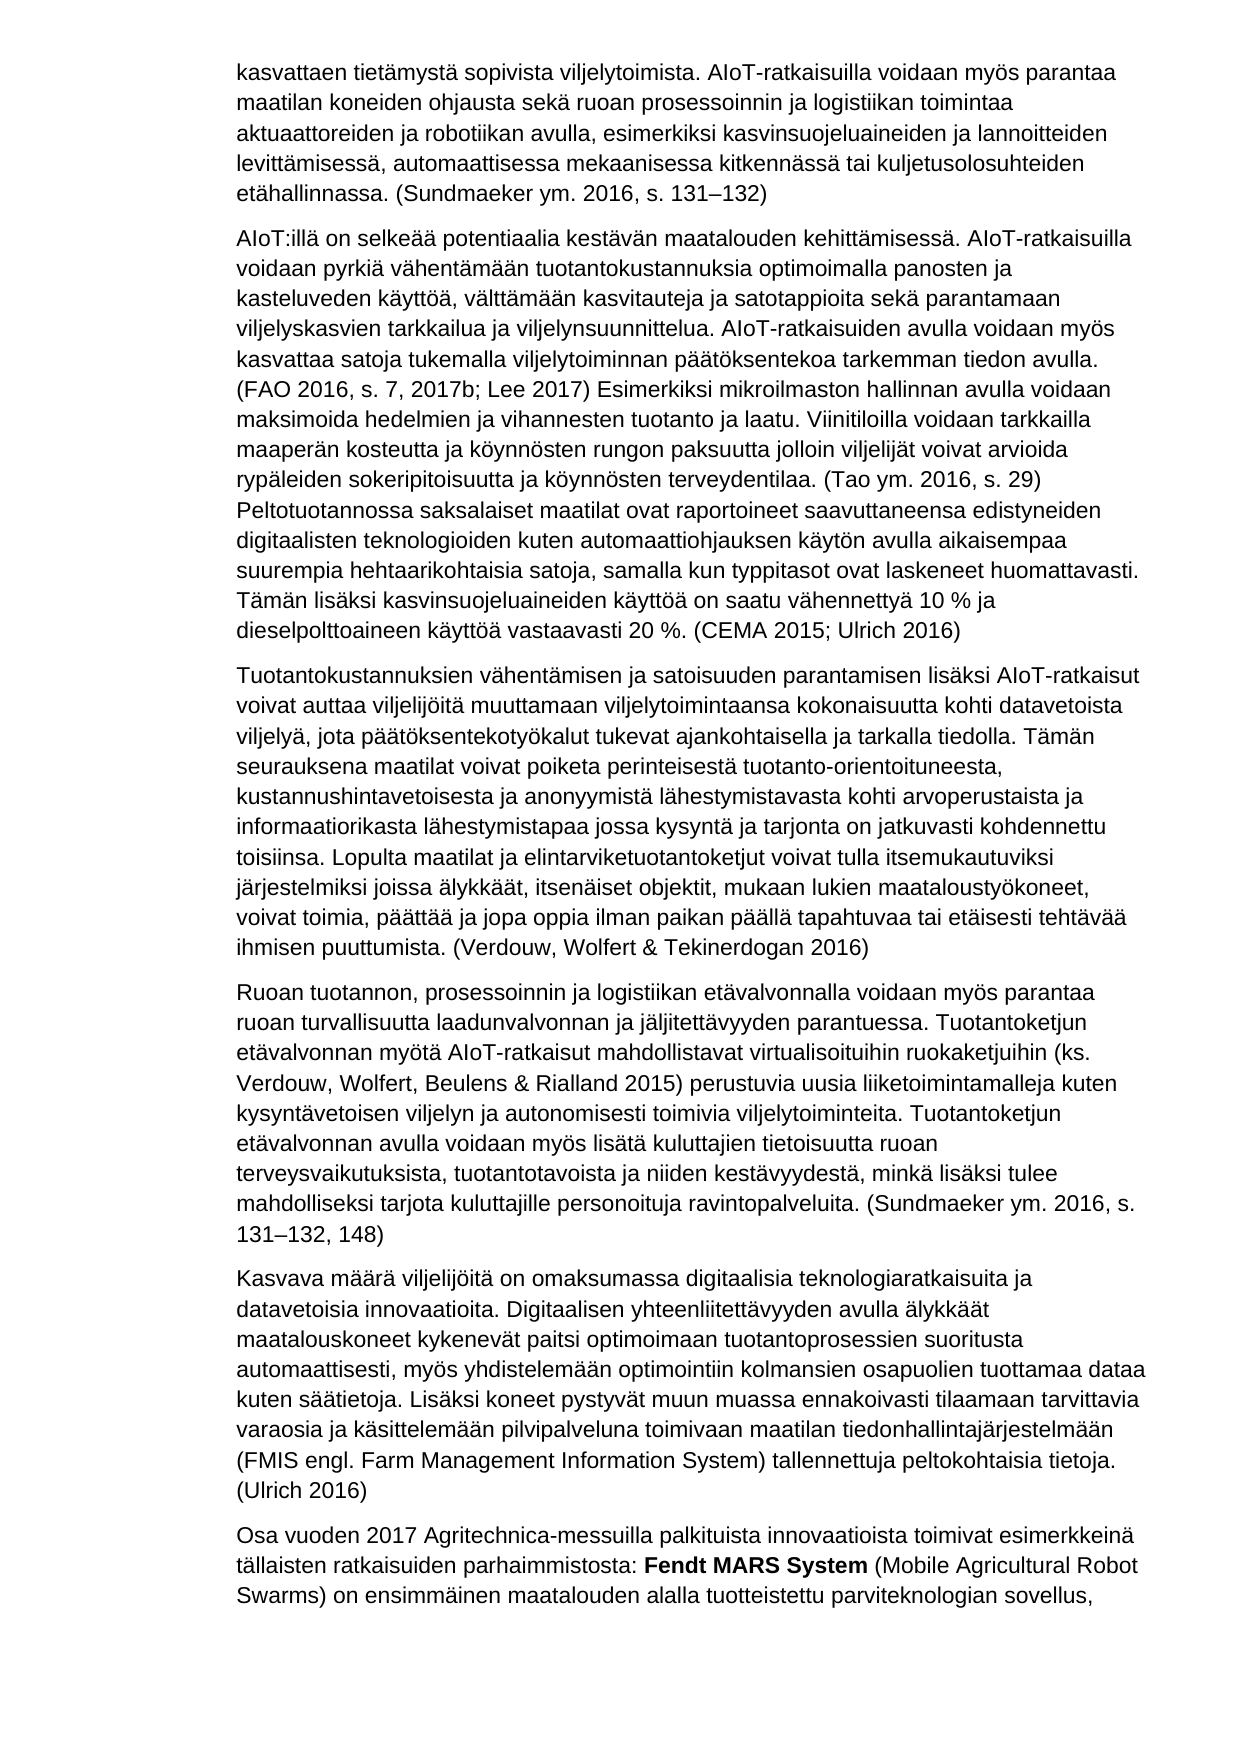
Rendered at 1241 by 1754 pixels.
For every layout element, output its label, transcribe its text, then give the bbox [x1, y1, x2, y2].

text Ruoan tuotannon, prosessoinnin ja logistiikan etävalvonnalla voidaan myös parantaa ruoan turvallisuutta laadunvalvonnan ja jäljitettävyyden parantuessa. Tuotantoketjun etävalvonnan myötä AIoT-ratkaisut mahdollistavat virtualisoituihin ruokaketjuihin (ks. Verdouw, Wolfert, Beulens & Rialland 2015) perustuvia uusia liiketoimintamalleja kuten kysyntävetoisen viljelyn ja autonomisesti toimivia viljelytoiminteita. Tuotantoketjun etävalvonnan avulla voidaan myös lisätä kuluttajien tietoisuutta ruoan terveysvaikutuksista, tuotantotavoista ja niiden kestävyydestä, minkä lisäksi tulee mahdolliseksi tarjota kuluttajille personoituja ravintopalveluita. (Sundmaeker ym. 2016, s. 131–132, 148) [236, 979, 1152, 1247]
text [236, 1522, 1152, 1608]
text Kasvava määrä viljelijöitä on omaksumassa digitaalisia teknologiaratkaisuita ja datavetoisia innovaatioita. Digitaalisen yhteenliitettävyyden avulla älykkäät maatalouskoneet kykenevät paitsi optimoimaan tuotantoprosessien suoritusta automaattisesti, myös yhdistelemään optimointiin kolmansien osapuolien tuottamaa dataa kuten säätietoja. Lisäksi koneet pystyvät muun muassa ennakoivasti tilaamaan tarvittavia varaosia ja käsittelemään pilvipalveluna toimivaan maatilan tiedonhallintajärjestelmään (FMIS engl. Farm Management Information System) tallennettuja peltokohtaisia tietoja. (Ulrich 2016) [236, 1265, 1152, 1503]
text AIoT:illä on selkeää potentiaalia kestävän maatalouden kehittämisessä. AIoT-ratkaisuilla voidaan pyrkiä vähentämään tuotantokustannuksia optimoimalla panosten ja kasteluveden käyttöä, välttämään kasvitauteja ja satotappioita sekä parantamaan viljelyskasvien tarkkailua ja viljelynsuunnittelua. AIoT-ratkaisuiden avulla voidaan myös kasvattaa satoja tukemalla viljelytoiminnan päätöksentekoa tarkemman tiedon avulla. (FAO 2016, s. 7, 2017b; Lee 2017) Esimerkiksi mikroilmaston hallinnan avulla voidaan maksimoida hedelmien ja vihannesten tuotanto ja laatu. Viinitiloilla voidaan tarkkailla maaperän kosteutta ja köynnösten rungon paksuutta jolloin viljelijät voivat arvioida rypäleiden sokeripitoisuutta ja köynnösten terveydentilaa. (Tao ym. 2016, s. 29) Peltotuotannossa saksalaiset maatilat ovat raportoineet saavuttaneensa edistyneiden digitaalisten teknologioiden kuten automaattiohjauksen käytön avulla aikaisempaa suurempia hehtaarikohtaisia satoja, samalla kun typpitasot ovat laskeneet huomattavasti. Tämän lisäksi kasvinsuojeluaineiden käyttöä on saatu vähennettyä 10 % ja dieselpolttoaineen käyttöä vastaavasti 20 %. (CEMA 2015; Ulrich 2016) [236, 225, 1152, 644]
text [236, 59, 1152, 206]
text Tuotantokustannuksien vähentämisen ja satoisuuden parantamisen lisäksi AIoT-ratkaisut voivat auttaa viljelijöitä muuttamaan viljelytoimintaansa kokonaisuutta kohti datavetoista viljelyä, jota päätöksentekotyökalut tukevat ajankohtaisella ja tarkalla tiedolla. Tämän seurauksena maatilat voivat poiketa perinteisestä tuotanto-orientoituneesta, kustannushintavetoisesta ja anonyymistä lähestymistavasta kohti arvoperustaista ja informaatiorikasta lähestymistapaa jossa kysyntä ja tarjonta on jatkuvasti kohdennettu toisiinsa. Lopulta maatilat ja elintarviketuotantoketjut voivat tulla itsemukautuviksi järjestelmiksi joissa älykkäät, itsenäiset objektit, mukaan lukien maataloustyökoneet, voivat toimia, päättää ja jopa oppia ilman paikan päällä tapahtuvaa tai etäisesti tehtävää ihmisen puuttumista. (Verdouw, Wolfert & Tekinerdogan 2016) [236, 662, 1152, 960]
